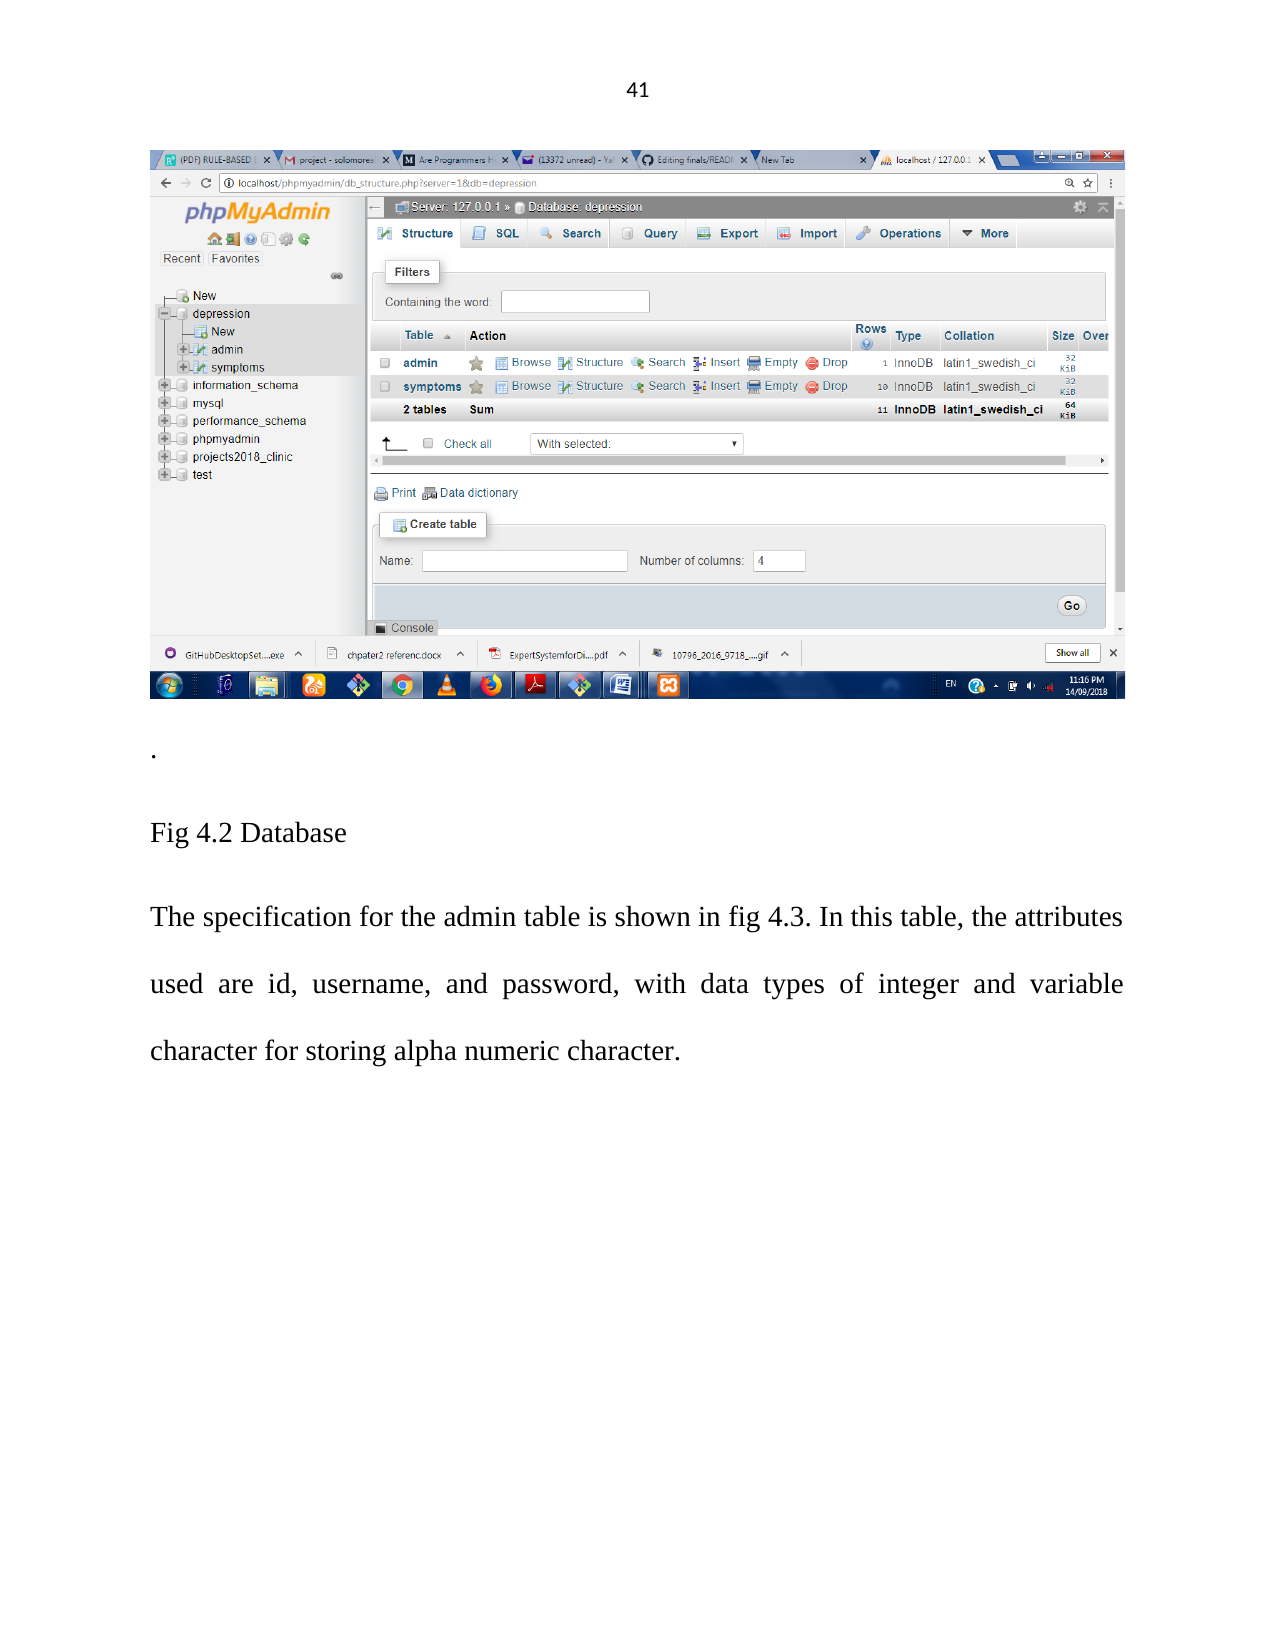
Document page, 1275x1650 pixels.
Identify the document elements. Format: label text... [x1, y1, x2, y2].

text . [150, 699, 1125, 765]
picture [150, 150, 1125, 699]
text Fig 4.2 Database [150, 815, 1125, 849]
text The specification for the admin table is shown in fig 4.3. In this table, the attributes used are id, username, and password, with data types of integer and variable character for storing alpha numeric character. [150, 899, 1125, 1067]
